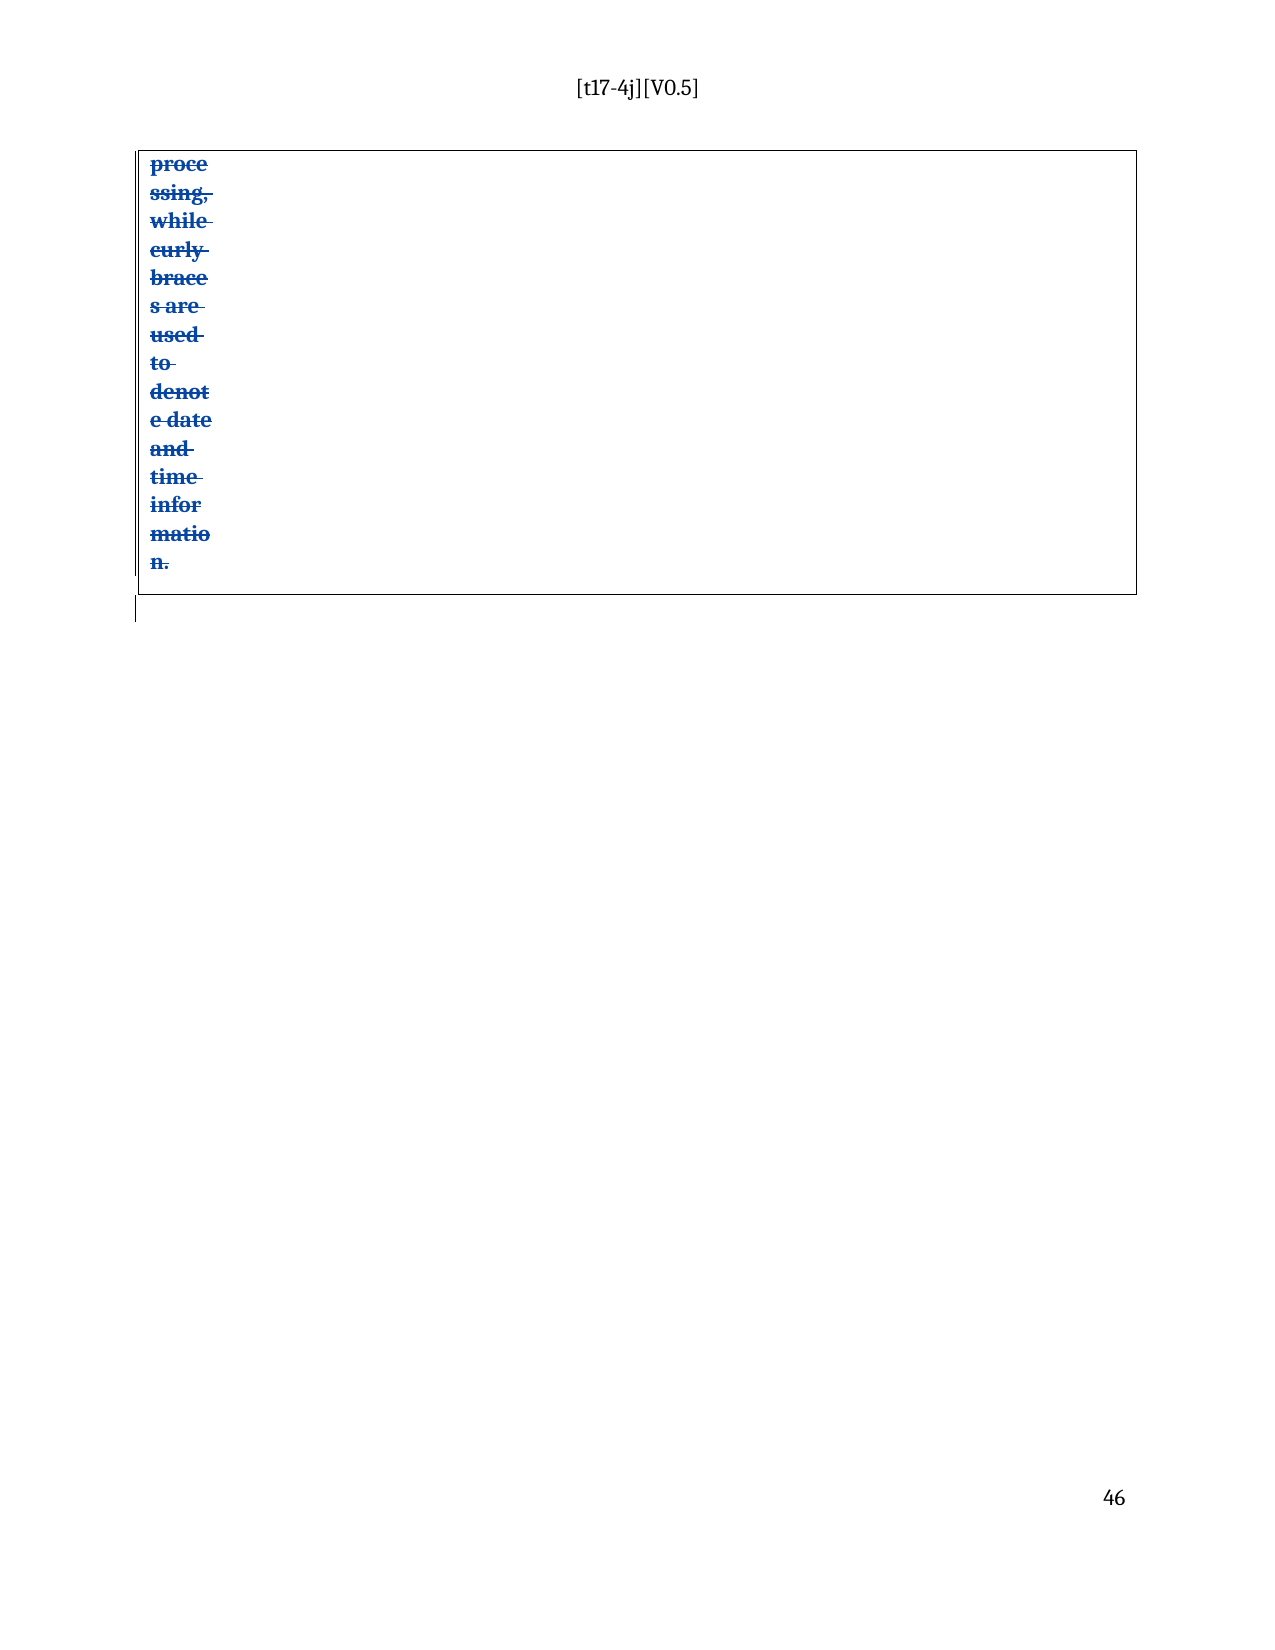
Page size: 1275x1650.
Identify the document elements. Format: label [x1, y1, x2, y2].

table_header [225, 151, 1136, 594]
table_header [139, 151, 225, 594]
